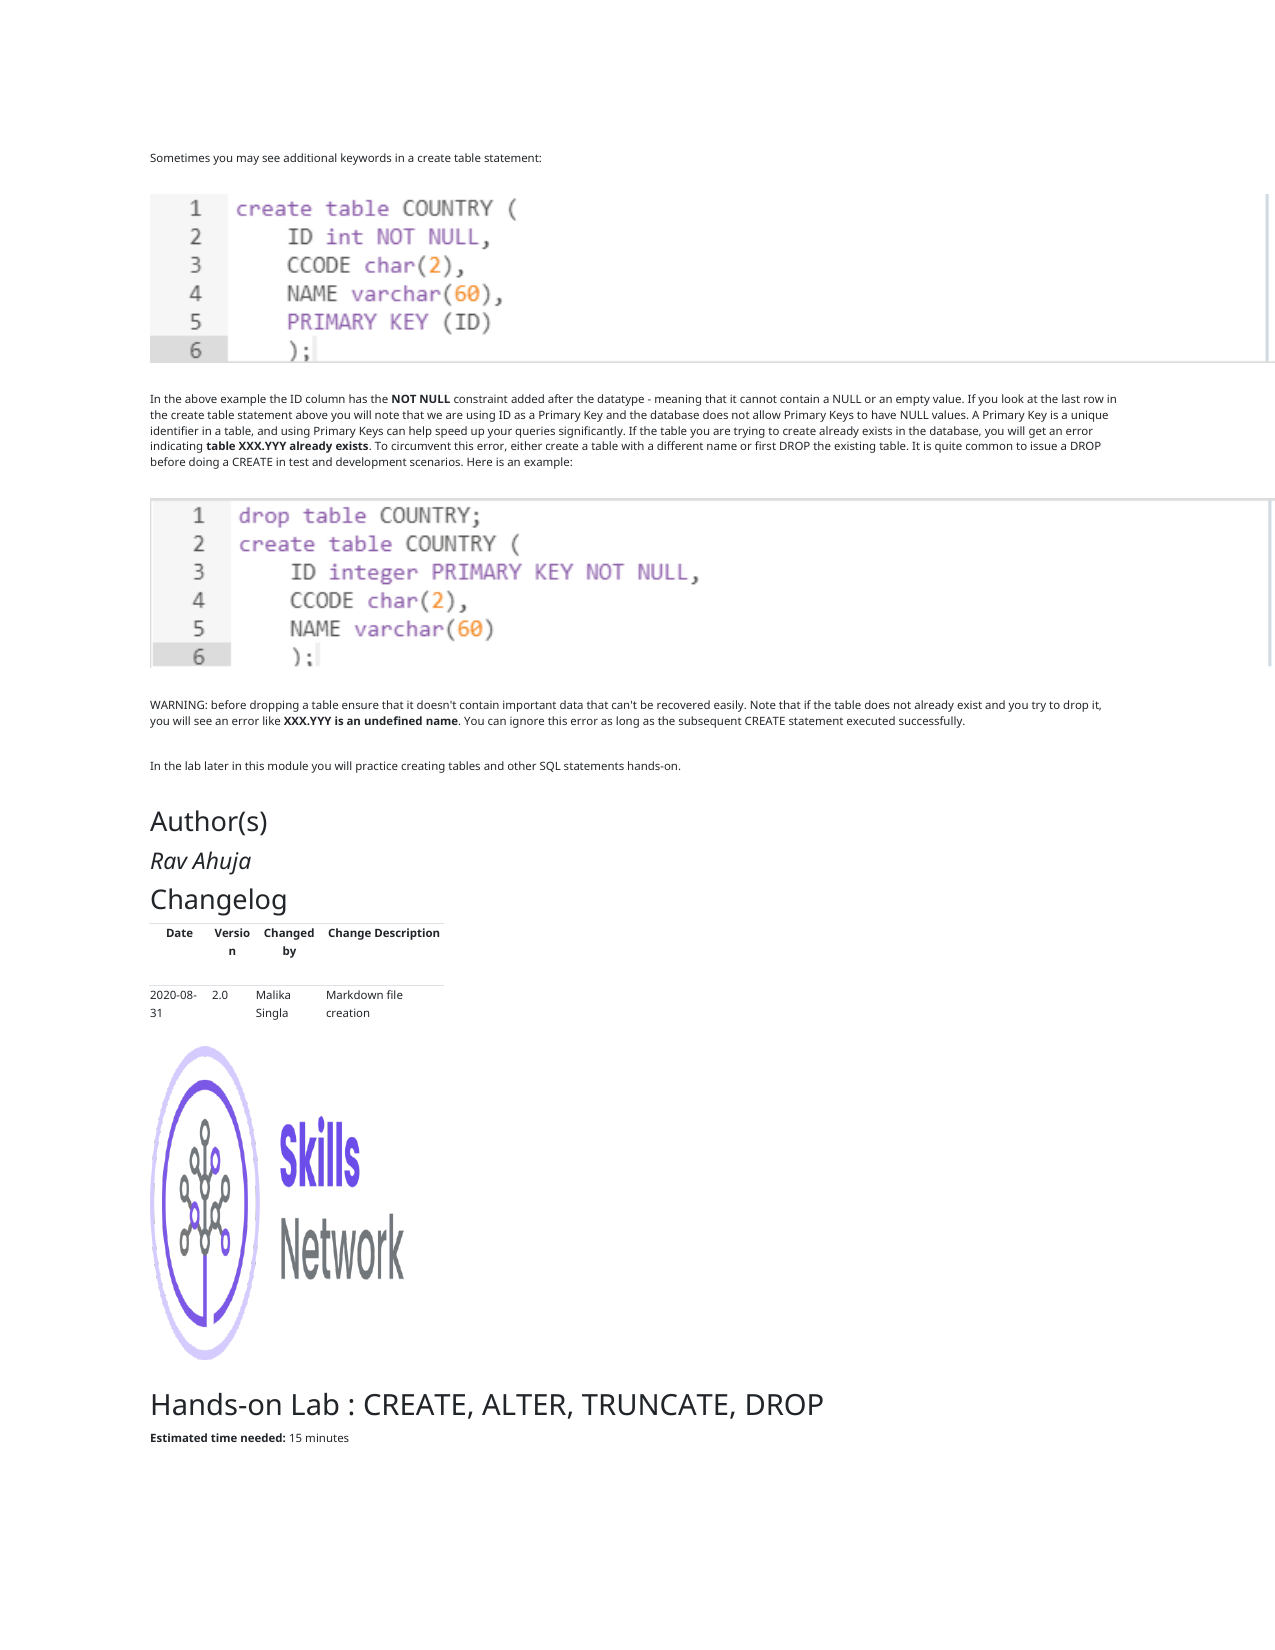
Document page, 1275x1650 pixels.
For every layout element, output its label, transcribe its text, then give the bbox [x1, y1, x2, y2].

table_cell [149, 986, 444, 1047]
text Estimated time needed: 15 minutes [150, 1430, 1125, 1446]
text In the above example the ID column has the NOT NULL constraint added after the datatype - meaning that it cannot contain a NULL or an empty value. If you look at the last row in the create table statement above you will note that we are using ID as a Primary Key and the database does not allow Primary Keys to have NULL values. A Primary Key is a unique identifier in a table, and using Primary Keys can help speed up your queries significantly. If the table you are trying to create already exists in the database, you will get an error indicating table XXX.YYY already exists. To circumvent this error, either create a table with a different name or first DROP the existing table. It is quite common to issue a DROP before doing a CREATE in test and development scenarios. Here is an example: [150, 392, 1125, 470]
subtitle Rav Ahuja [150, 845, 1125, 876]
text WARNING: before dropping a table ensure that it doesn't contain important data that can't be recovered easily. Note that if the table does not already exist and you try to drop it, you will see an error like XXX.YYY is an undefined name. You can ignore this error as long as the subsequent CREATE statement executed successfully. [150, 697, 1125, 728]
picture [150, 1046, 463, 1360]
text In the lab later in this module you will practice creating tables and other SQL statements hands-on. [150, 758, 1125, 773]
picture [150, 498, 1275, 668]
subtitle Author(s) [150, 802, 1125, 839]
subtitle Hands-on Lab : CREATE, ALTER, TRUNCATE, DROP [150, 1384, 1125, 1424]
text Sometimes you may see additional keywords in a create table statement: [150, 150, 1125, 166]
subtitle Changelog [150, 881, 1125, 918]
picture [150, 194, 1275, 363]
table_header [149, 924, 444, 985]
